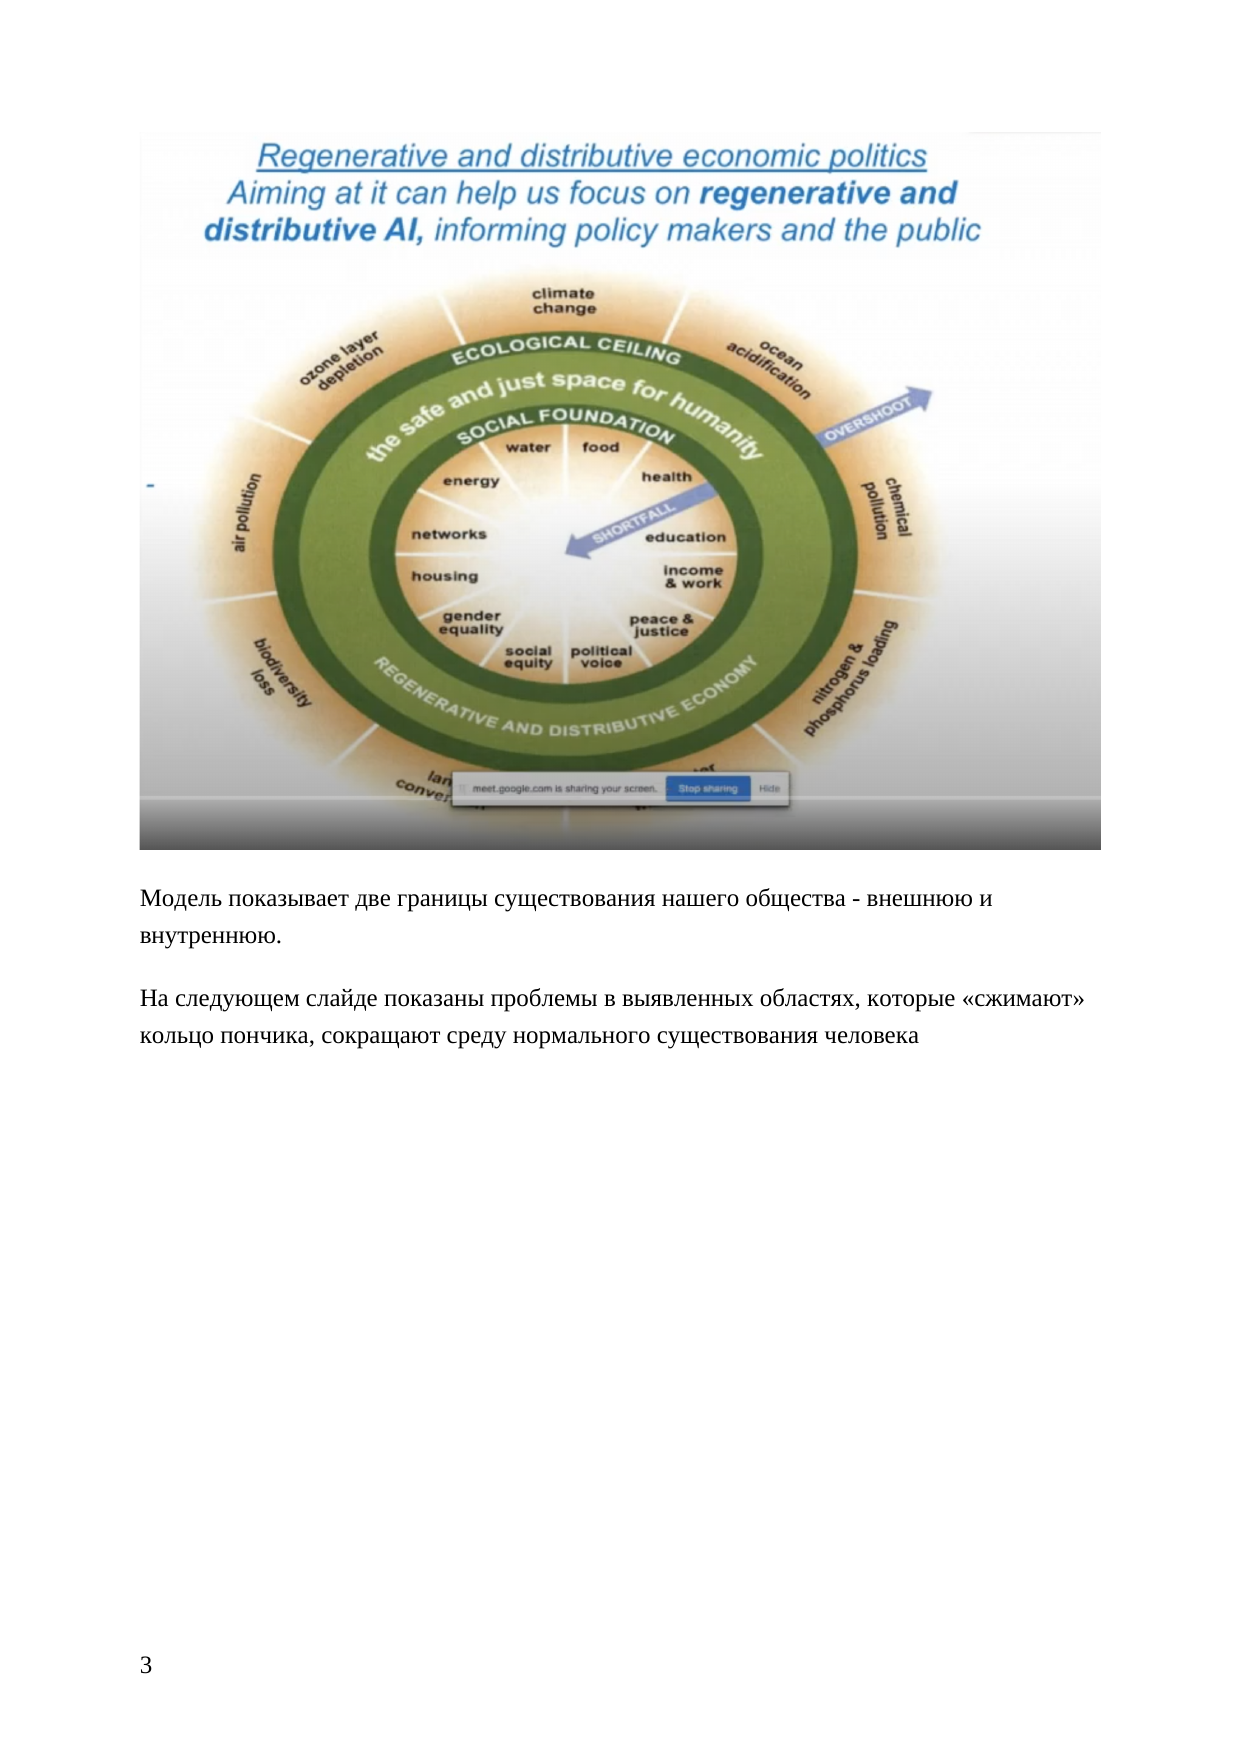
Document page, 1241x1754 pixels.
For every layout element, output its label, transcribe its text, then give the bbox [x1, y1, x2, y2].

text Модель показывает две границы существования нашего общества - внешнюю и внутреннюю. [139, 883, 1101, 949]
text На следующем слайде показаны проблемы в выявленных областях, которые «сжимают» кольцо пончика, сокращают среду нормального существования человека [139, 983, 1101, 1049]
picture [139, 132, 1101, 850]
